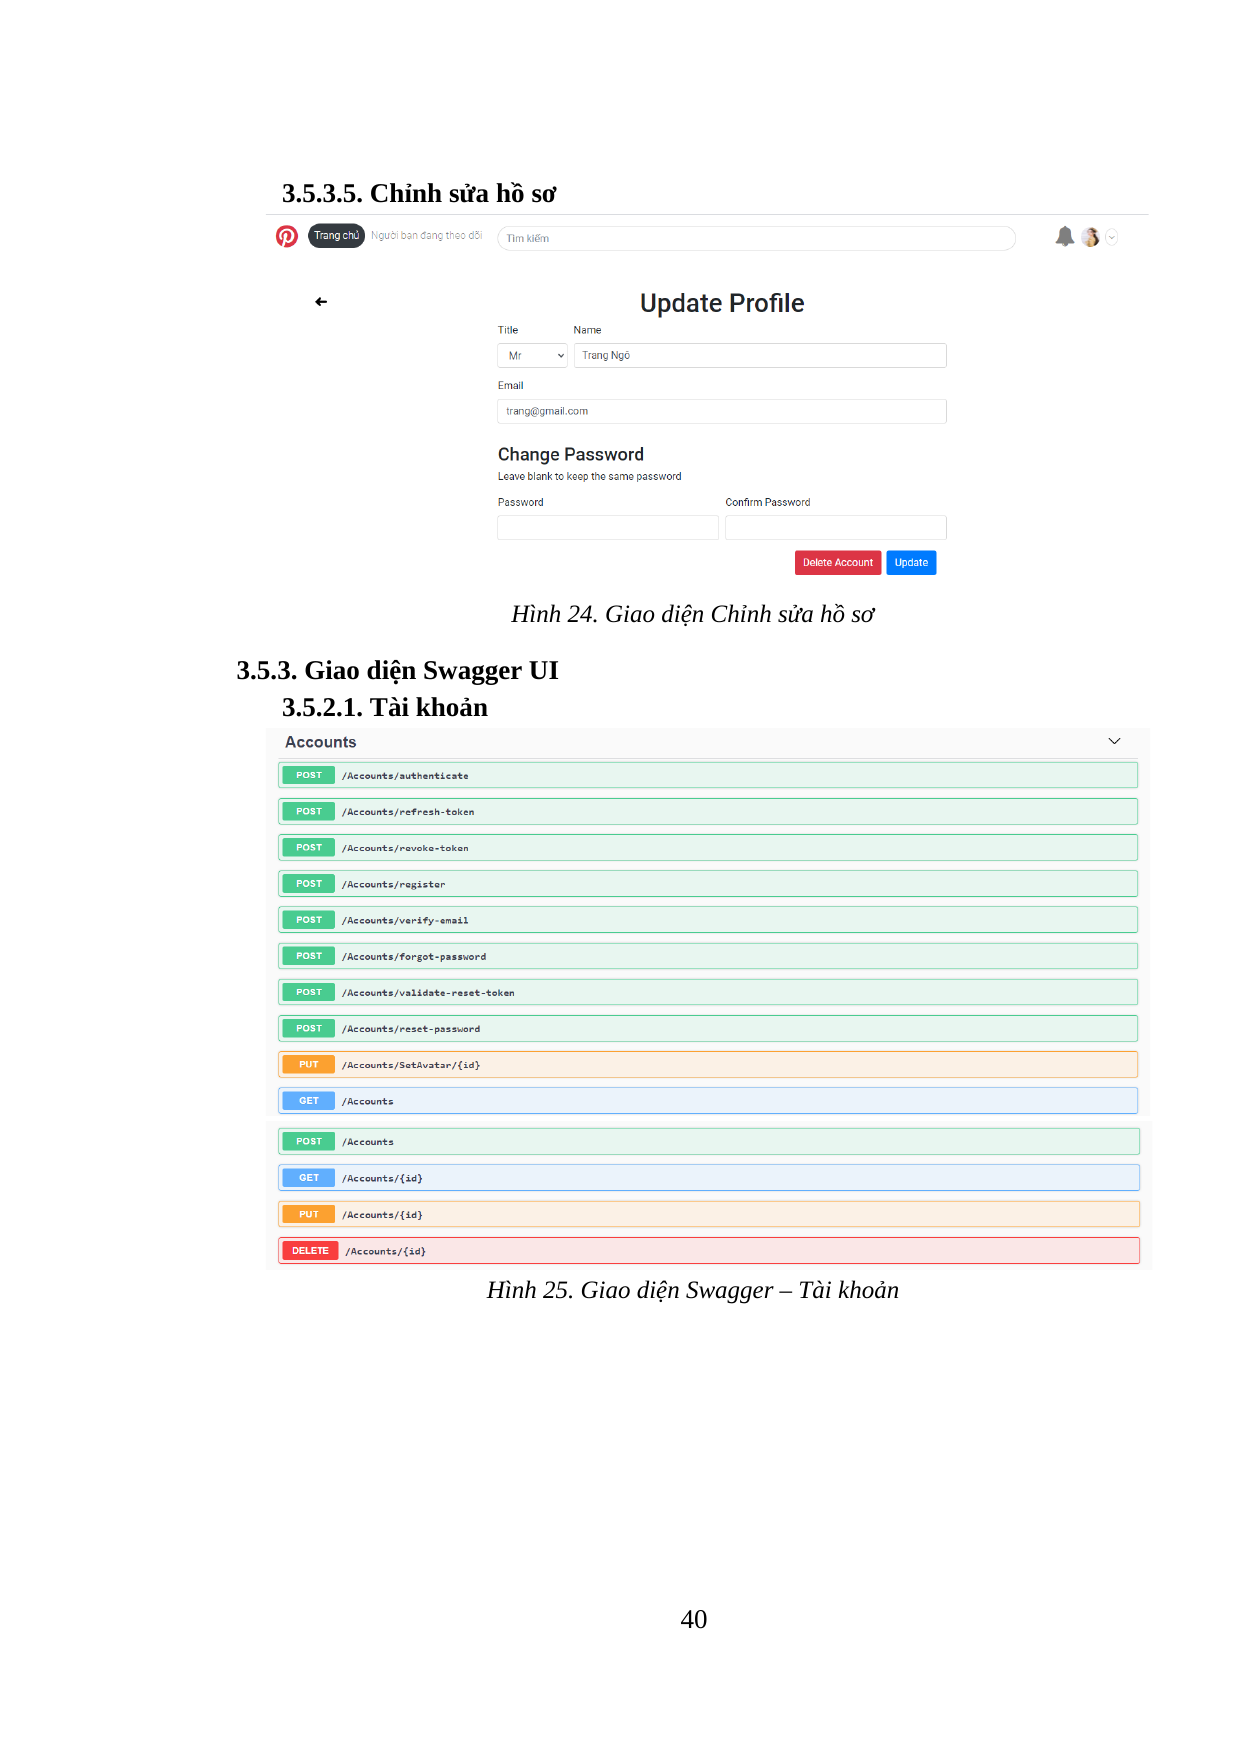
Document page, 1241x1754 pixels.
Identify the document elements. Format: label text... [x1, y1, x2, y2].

subtitle 3.5.2.1. Tài khoản [282, 691, 1122, 722]
text Hình 25. Giao diện Swagger – Tài khoản [207, 1276, 1122, 1304]
picture [265, 728, 1151, 1116]
picture [265, 214, 1149, 593]
text Hình 24. Giao diện Chỉnh sửa hồ sơ [207, 599, 1122, 627]
picture [265, 1121, 1153, 1270]
subtitle 3.5.3. Giao diện Swagger UI [236, 654, 1122, 685]
subtitle 3.5.3.5. Chỉnh sửa hồ sơ [282, 177, 1122, 208]
